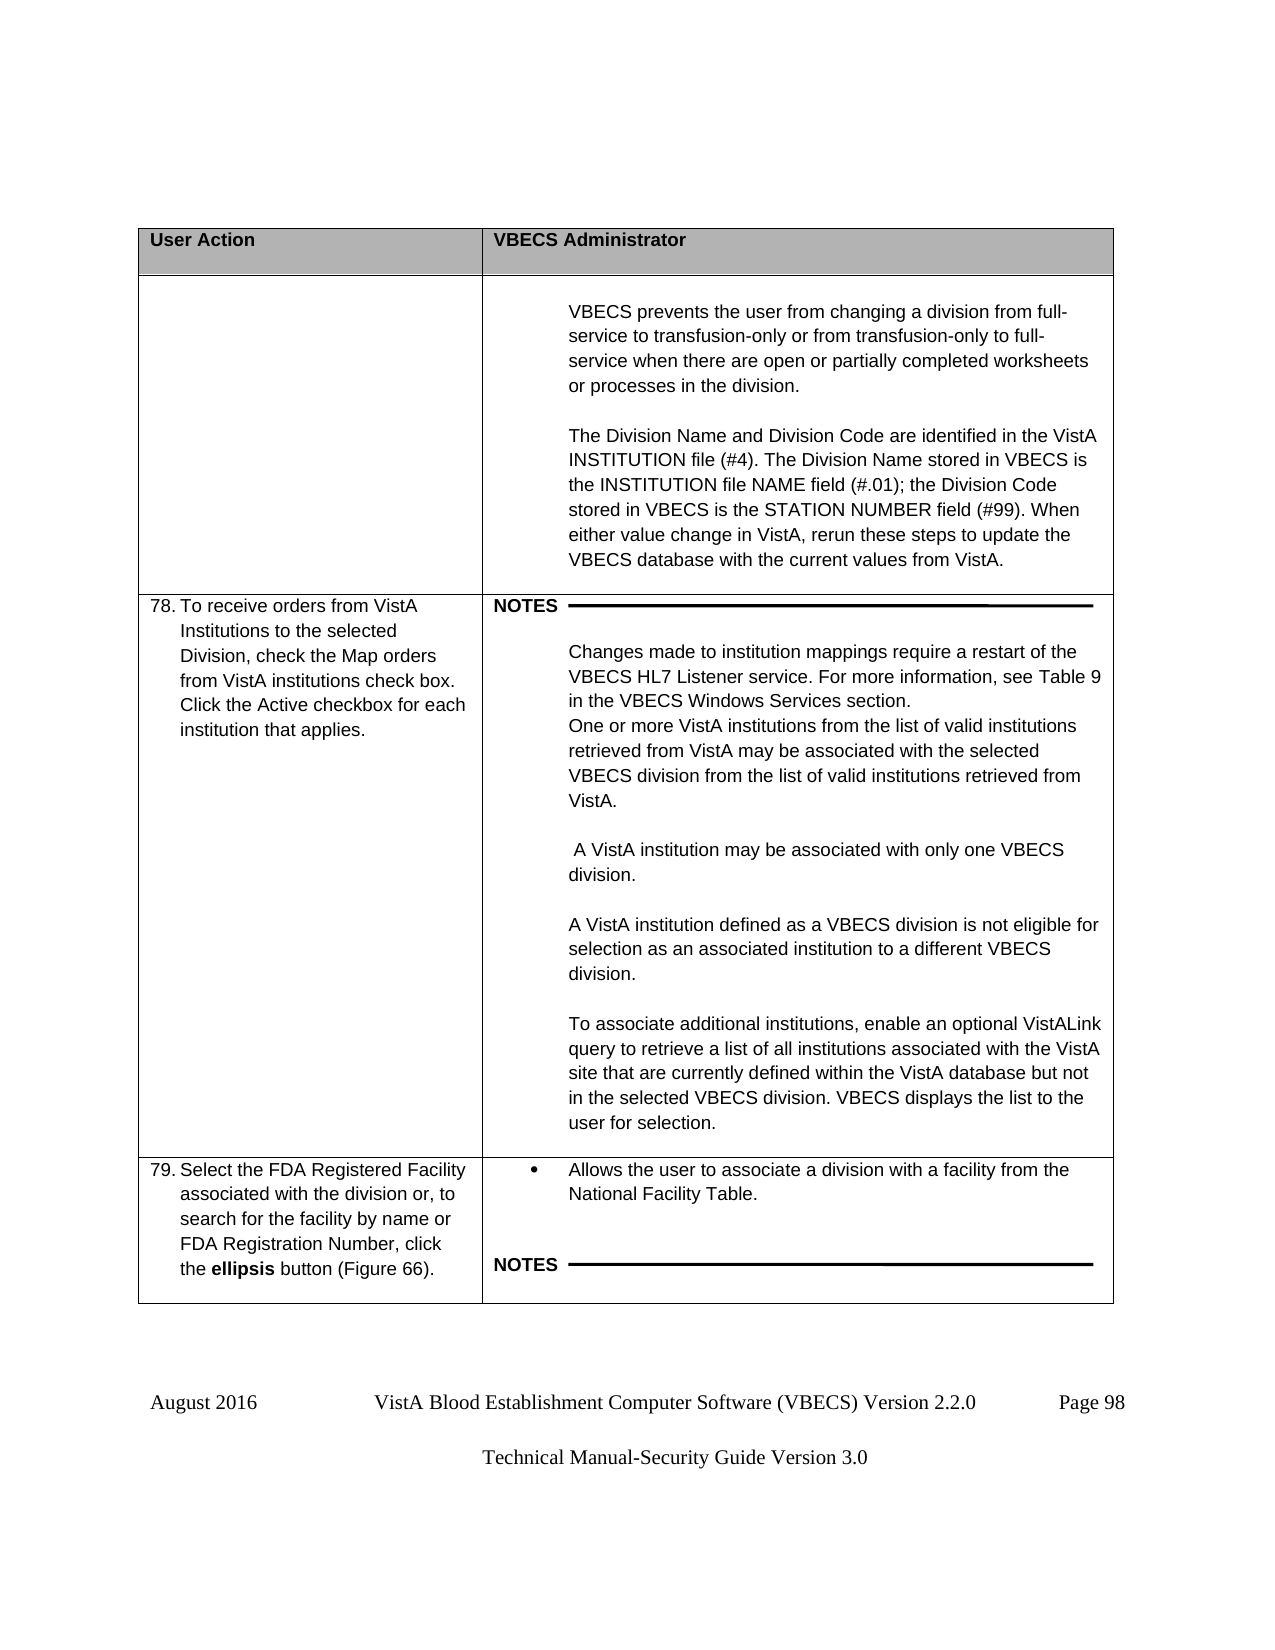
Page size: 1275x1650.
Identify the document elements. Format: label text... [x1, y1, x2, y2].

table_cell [139, 276, 482, 594]
table_cell NOTES Changes made to institution mappings require a restart of the VBECS HL7 Listener service. For more information, see Table 9 in the VBECS Windows Services section. DR 2984 MBR_2.32 One or more VistA institutions from the list of valid institutions retrieved from VistA may be associated with the selected VBECS division from the list of valid institutions retrieved from VistA. MBR_2.29 A VistA institution may be associated with only one VBECS division. MBR_2.30A VistA institution defined as a VBECS division is not eligible for selection as an associated institution to a different VBECS division. MBR_2.04 To associate additional institutions, enable an optional VistALink query to retrieve a list of all institutions associated with the VistA site that are currently defined within the VistA database but not in the selected VBECS division. VBECS displays the list to the user for selection. [483, 595, 1113, 1157]
table_cell To receive orders from VistA Institutions to the selected Division, check the Map orders from VistA institutions check box. Click the Active checkbox for each institution that applies. [139, 595, 482, 1157]
table_header VBECS Administrator [483, 229, 1113, 274]
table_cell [139, 1158, 482, 1303]
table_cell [483, 1158, 1113, 1303]
table_header User Action [139, 229, 482, 274]
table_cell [483, 276, 1113, 594]
